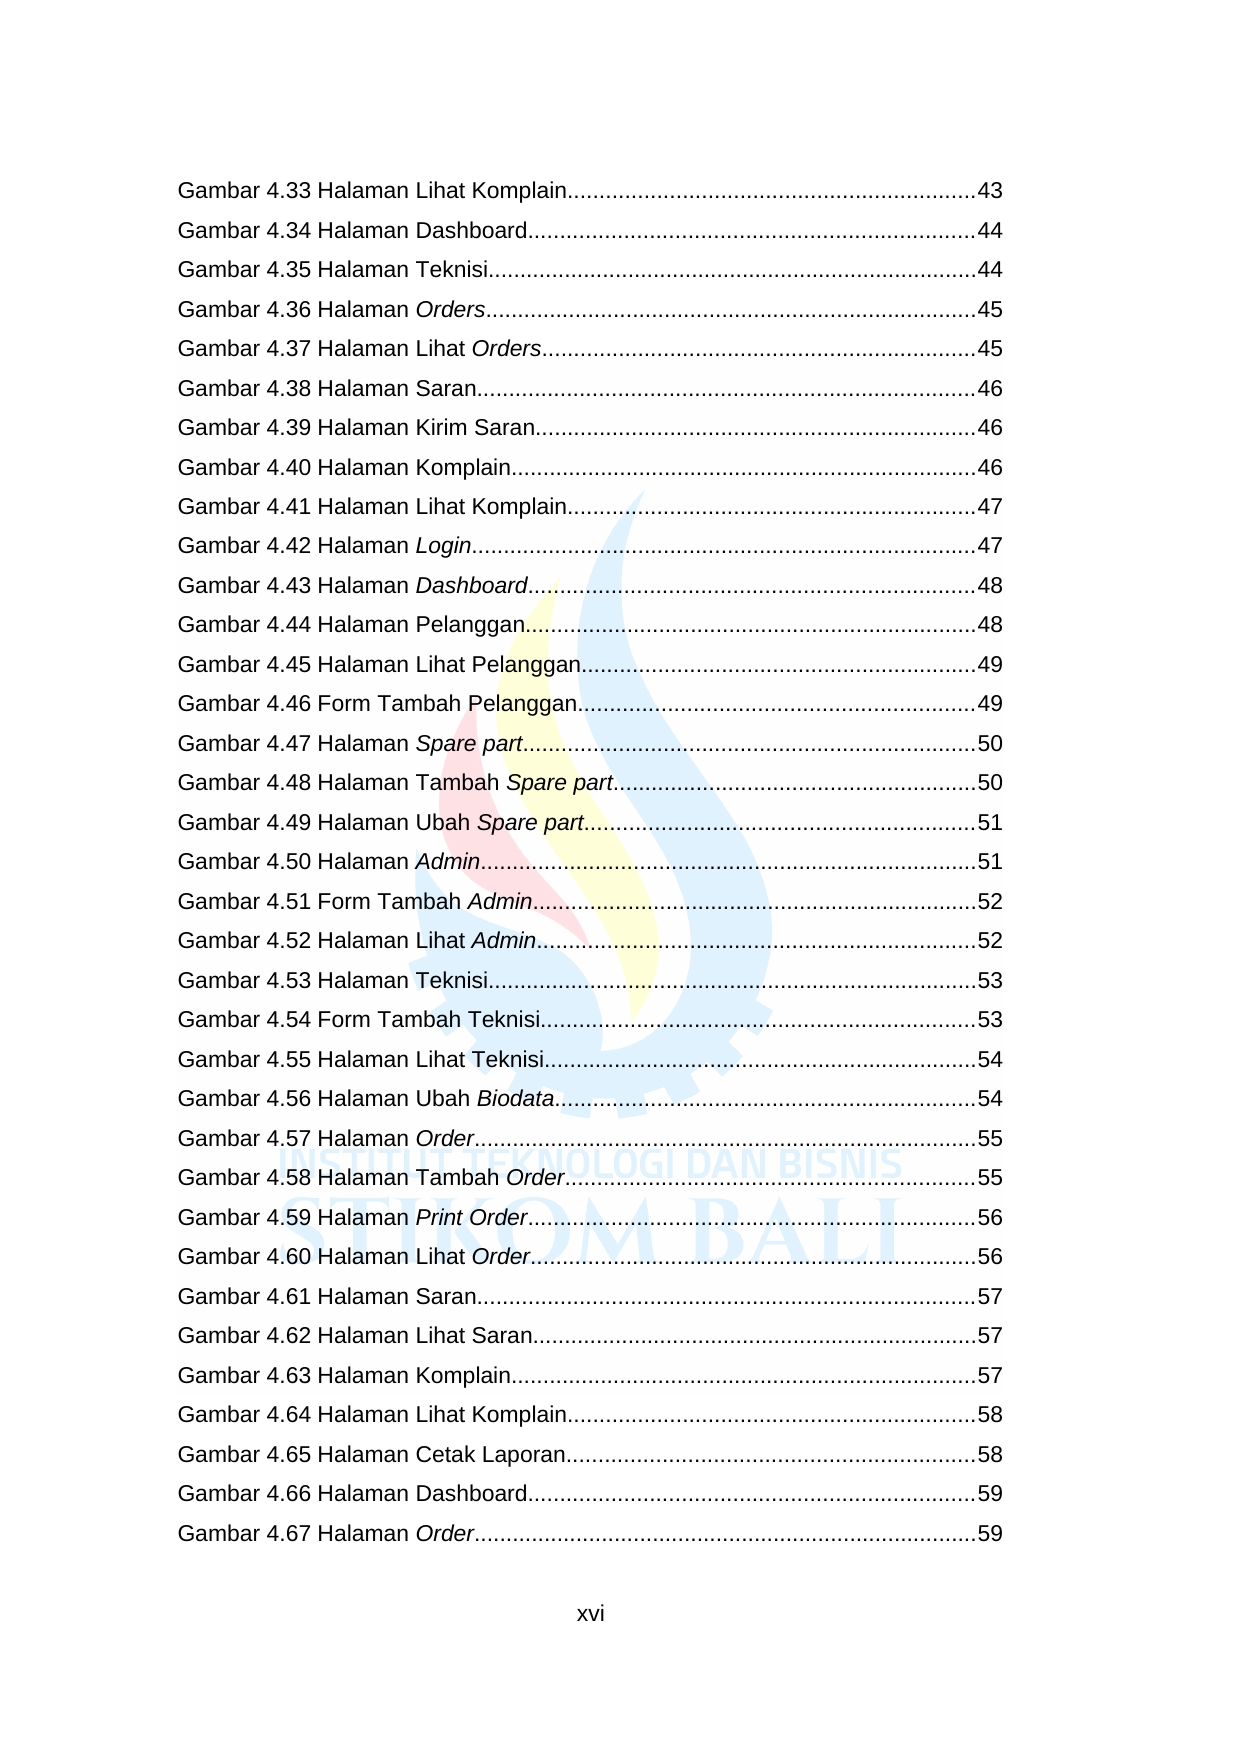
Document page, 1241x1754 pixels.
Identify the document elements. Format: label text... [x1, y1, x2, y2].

text Gambar 4.50 Halaman Admin 51 [177, 848, 1004, 875]
text Gambar 4.56 Halaman Ubah Biodata 54 [177, 1085, 1004, 1112]
text Gambar 4.54 Form Tambah Teknisi 53 [177, 1006, 1004, 1033]
text Gambar 4.41 Halaman Lihat Komplain 47 [177, 493, 1004, 519]
text Gambar 4.55 Halaman Lihat Teknisi 54 [177, 1046, 1004, 1072]
text Gambar 4.45 Halaman Lihat Pelanggan 49 [177, 651, 1004, 677]
text Gambar 4.47 Halaman Spare part 50 [177, 730, 1004, 756]
text Gambar 4.58 Halaman Tambah Order 55 [177, 1164, 1004, 1191]
text Gambar 4.65 Halaman Cetak Laporan 58 [177, 1441, 1004, 1467]
text Gambar 4.57 Halaman Order 55 [177, 1125, 1004, 1151]
text Gambar 4.33 Halaman Lihat Komplain 43 [177, 177, 1004, 203]
text Gambar 4.67 Halaman Order 59 [177, 1519, 1004, 1546]
text Gambar 4.49 Halaman Ubah Spare part 51 [177, 809, 1004, 835]
text Gambar 4.44 Halaman Pelanggan 48 [177, 611, 1004, 638]
text Gambar 4.43 Halaman Dashboard 48 [177, 572, 1004, 598]
text Gambar 4.48 Halaman Tambah Spare part 50 [177, 769, 1004, 796]
text Gambar 4.34 Halaman Dashboard 44 [177, 217, 1004, 243]
text Gambar 4.42 Halaman Login 47 [177, 532, 1004, 559]
text Gambar 4.36 Halaman Orders 45 [177, 296, 1004, 322]
text Gambar 4.39 Halaman Kirim Saran 46 [177, 414, 1004, 440]
text Gambar 4.59 Halaman Print Order 56 [177, 1204, 1004, 1230]
text Gambar 4.40 Halaman Komplain 46 [177, 453, 1004, 480]
text Gambar 4.46 Form Tambah Pelanggan 49 [177, 690, 1004, 717]
text Gambar 4.37 Halaman Lihat Orders 45 [177, 335, 1004, 361]
text Gambar 4.62 Halaman Lihat Saran 57 [177, 1322, 1004, 1348]
text Gambar 4.61 Halaman Saran 57 [177, 1283, 1004, 1309]
text Gambar 4.60 Halaman Lihat Order 56 [177, 1243, 1004, 1269]
text Gambar 4.64 Halaman Lihat Komplain 58 [177, 1401, 1004, 1427]
text Gambar 4.53 Halaman Teknisi 53 [177, 967, 1004, 993]
text Gambar 4.63 Halaman Komplain 57 [177, 1362, 1004, 1388]
text Gambar 4.66 Halaman Dashboard 59 [177, 1480, 1004, 1506]
text Gambar 4.38 Halaman Saran 46 [177, 374, 1004, 401]
text Gambar 4.52 Halaman Lihat Admin 52 [177, 927, 1004, 954]
text Gambar 4.51 Form Tambah Admin 52 [177, 888, 1004, 914]
text Gambar 4.35 Halaman Teknisi 44 [177, 256, 1004, 282]
